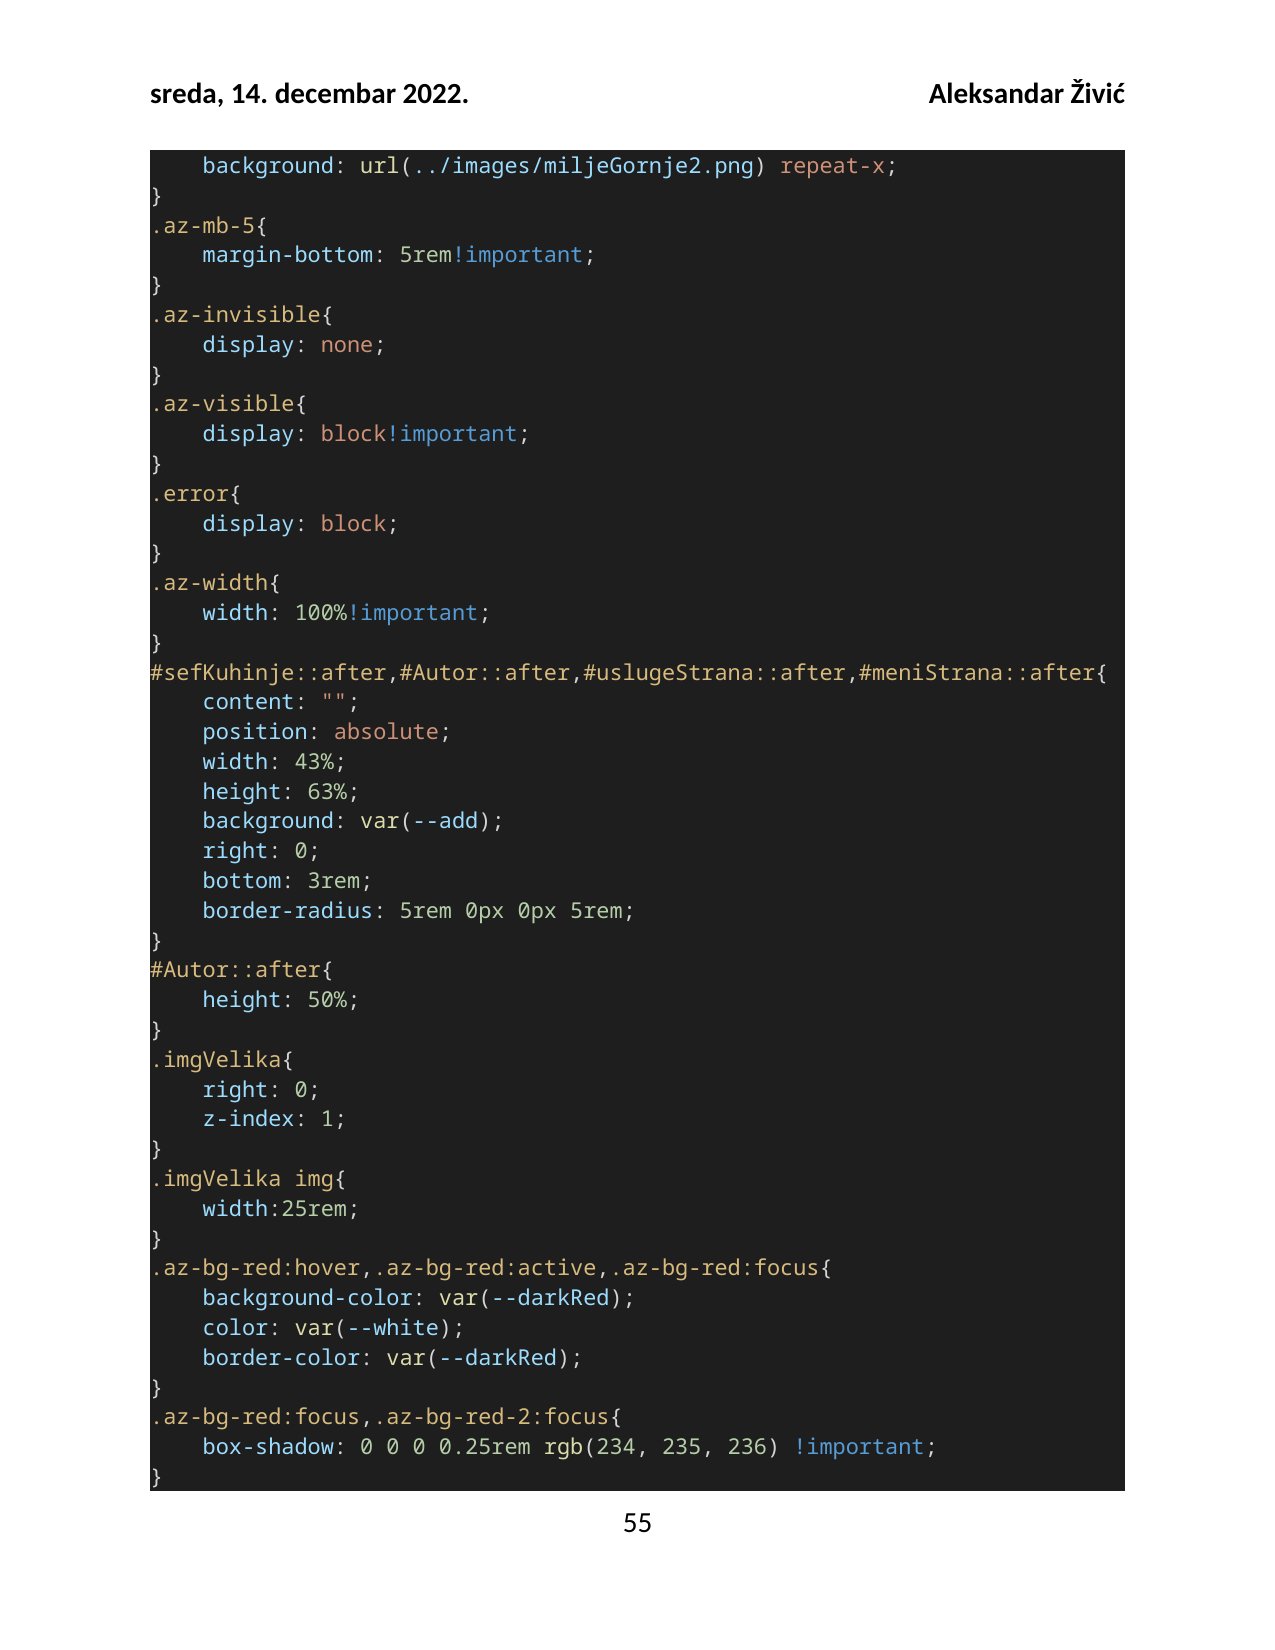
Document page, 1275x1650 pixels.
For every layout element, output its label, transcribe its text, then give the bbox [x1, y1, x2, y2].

text } [150, 448, 1125, 478]
text right: 0; [150, 835, 1125, 865]
text .az-mb-5{ [150, 209, 1125, 239]
text position: absolute; [150, 716, 1125, 746]
text } [150, 924, 1125, 954]
text height: 50%; [150, 984, 1125, 1014]
text .imgVelika{ [150, 1044, 1125, 1073]
text background-color: var(--darkRed); [150, 1282, 1125, 1312]
text width:25rem; [150, 1193, 1125, 1222]
text box-shadow: 0 0 0 0.25rem rgb(234, 235, 236) !important; [150, 1431, 1125, 1461]
text .az-invisible{ [150, 299, 1125, 329]
text height: 63%; [150, 776, 1125, 805]
text color: var(--white); [150, 1312, 1125, 1342]
text display: block!important; [150, 418, 1125, 448]
text } [150, 1133, 1125, 1163]
text } [150, 1461, 1125, 1491]
text width: 43%; [150, 746, 1125, 776]
text .az-bg-red:hover,.az-bg-red:active,.az-bg-red:focus{ [150, 1252, 1125, 1282]
text width: 100%!important; [150, 597, 1125, 627]
text } [150, 627, 1125, 656]
text z-index: 1; [150, 1103, 1125, 1133]
text } [150, 180, 1125, 209]
text .az-width{ [150, 567, 1125, 597]
text } [150, 1014, 1125, 1044]
text content: ""; [150, 686, 1125, 716]
text .error{ [150, 478, 1125, 507]
text } [150, 269, 1125, 299]
text } [150, 358, 1125, 388]
text #sefKuhinje::after,#Autor::after,#uslugeStrana::after,#meniStrana::after{ [150, 656, 1125, 686]
text background: var(--add); [150, 805, 1125, 835]
text } [150, 1371, 1125, 1401]
text .az-visible{ [150, 388, 1125, 418]
text } [150, 1222, 1125, 1252]
text display: block; [150, 507, 1125, 537]
text #Autor::after{ [150, 954, 1125, 984]
text margin-bottom: 5rem!important; [150, 239, 1125, 269]
text } [150, 537, 1125, 567]
text .az-bg-red:focus,.az-bg-red-2:focus{ [150, 1401, 1125, 1431]
text border-color: var(--darkRed); [150, 1342, 1125, 1371]
text right: 0; [150, 1073, 1125, 1103]
text .imgVelika img{ [150, 1163, 1125, 1193]
text bottom: 3rem; [150, 865, 1125, 895]
text border-radius: 5rem 0px 0px 5rem; [150, 895, 1125, 924]
text background: url(../images/miljeGornje2.png) repeat-x; [150, 150, 1125, 180]
text display: none; [150, 329, 1125, 358]
